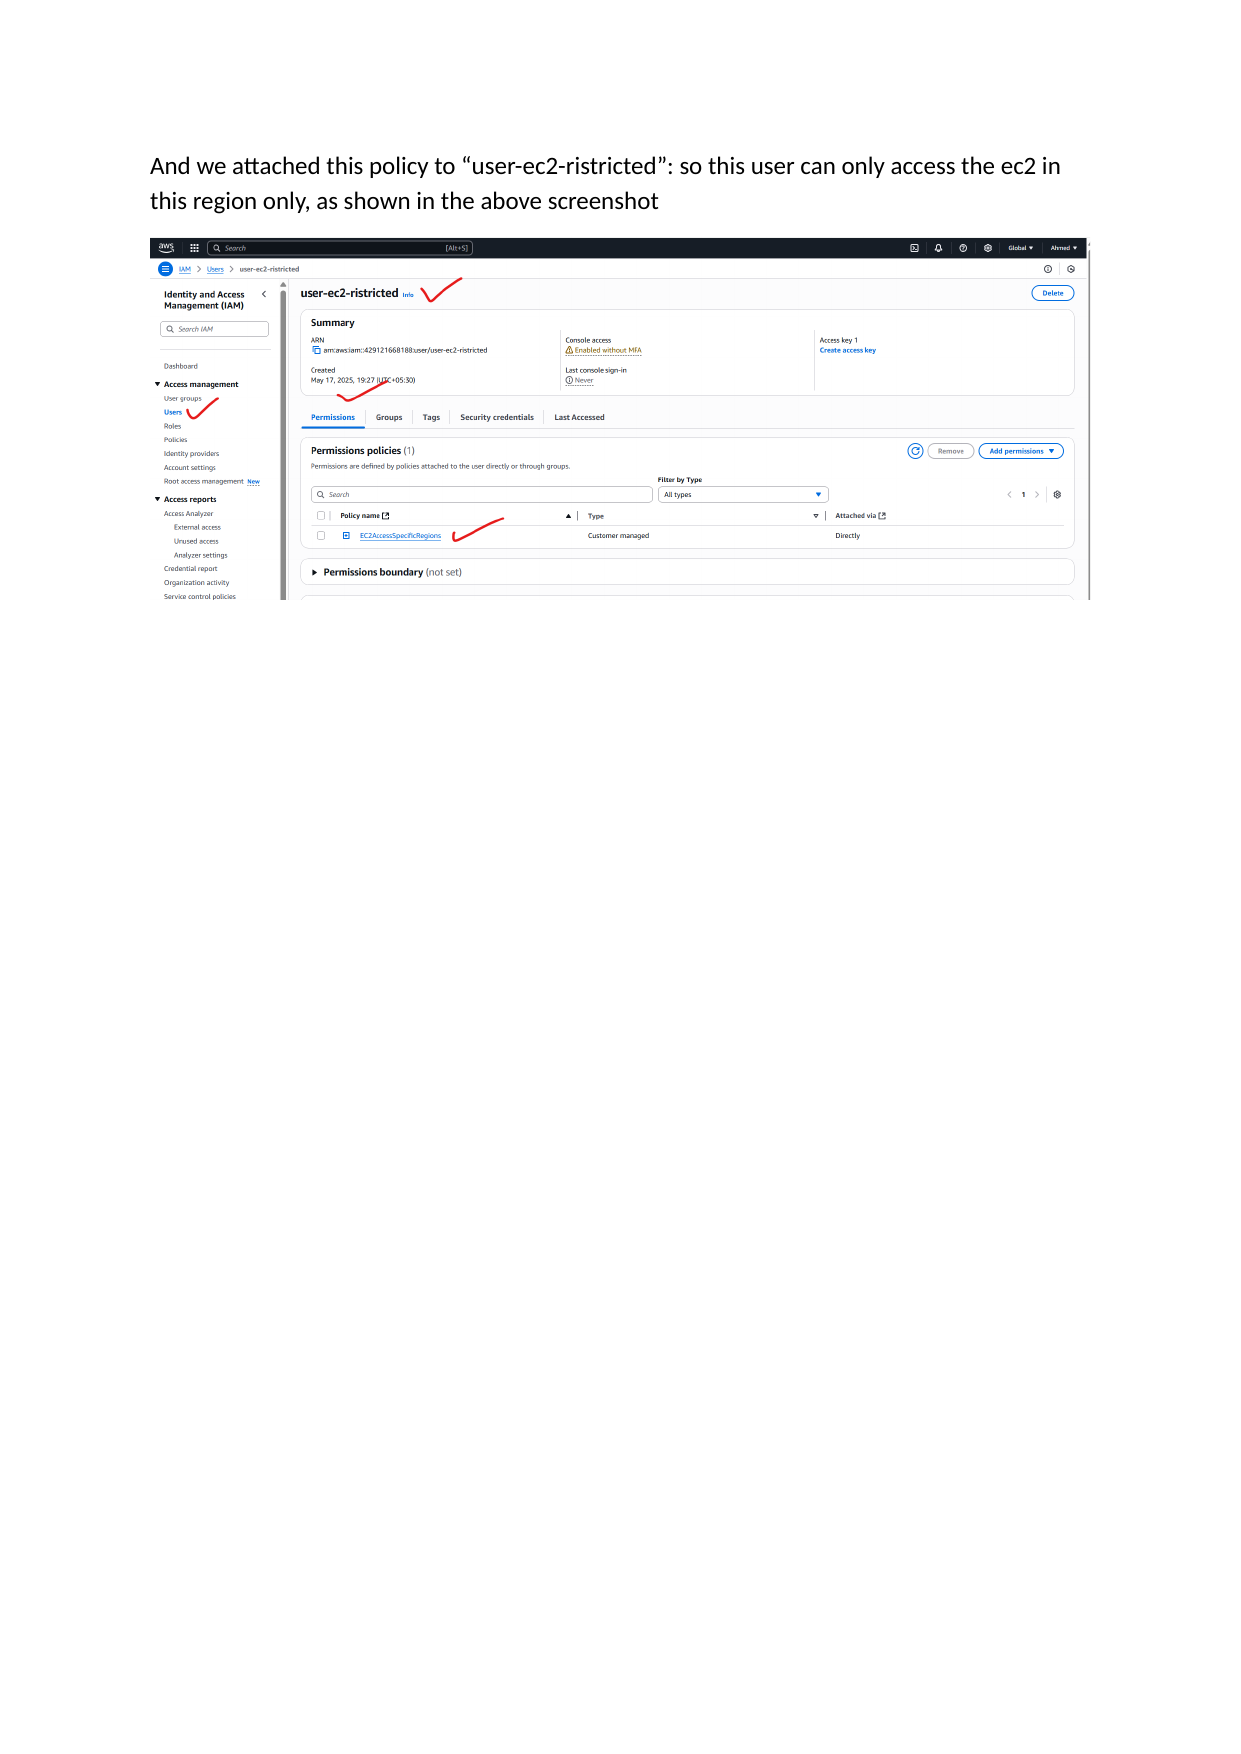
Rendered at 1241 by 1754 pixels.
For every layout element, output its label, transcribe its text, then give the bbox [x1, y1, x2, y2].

text And we attached this policy to “user-ec2-ristricted”: so this user can only access the ec2 in this region only, as shown in the above screenshot [150, 150, 1090, 216]
picture [150, 236, 1091, 600]
